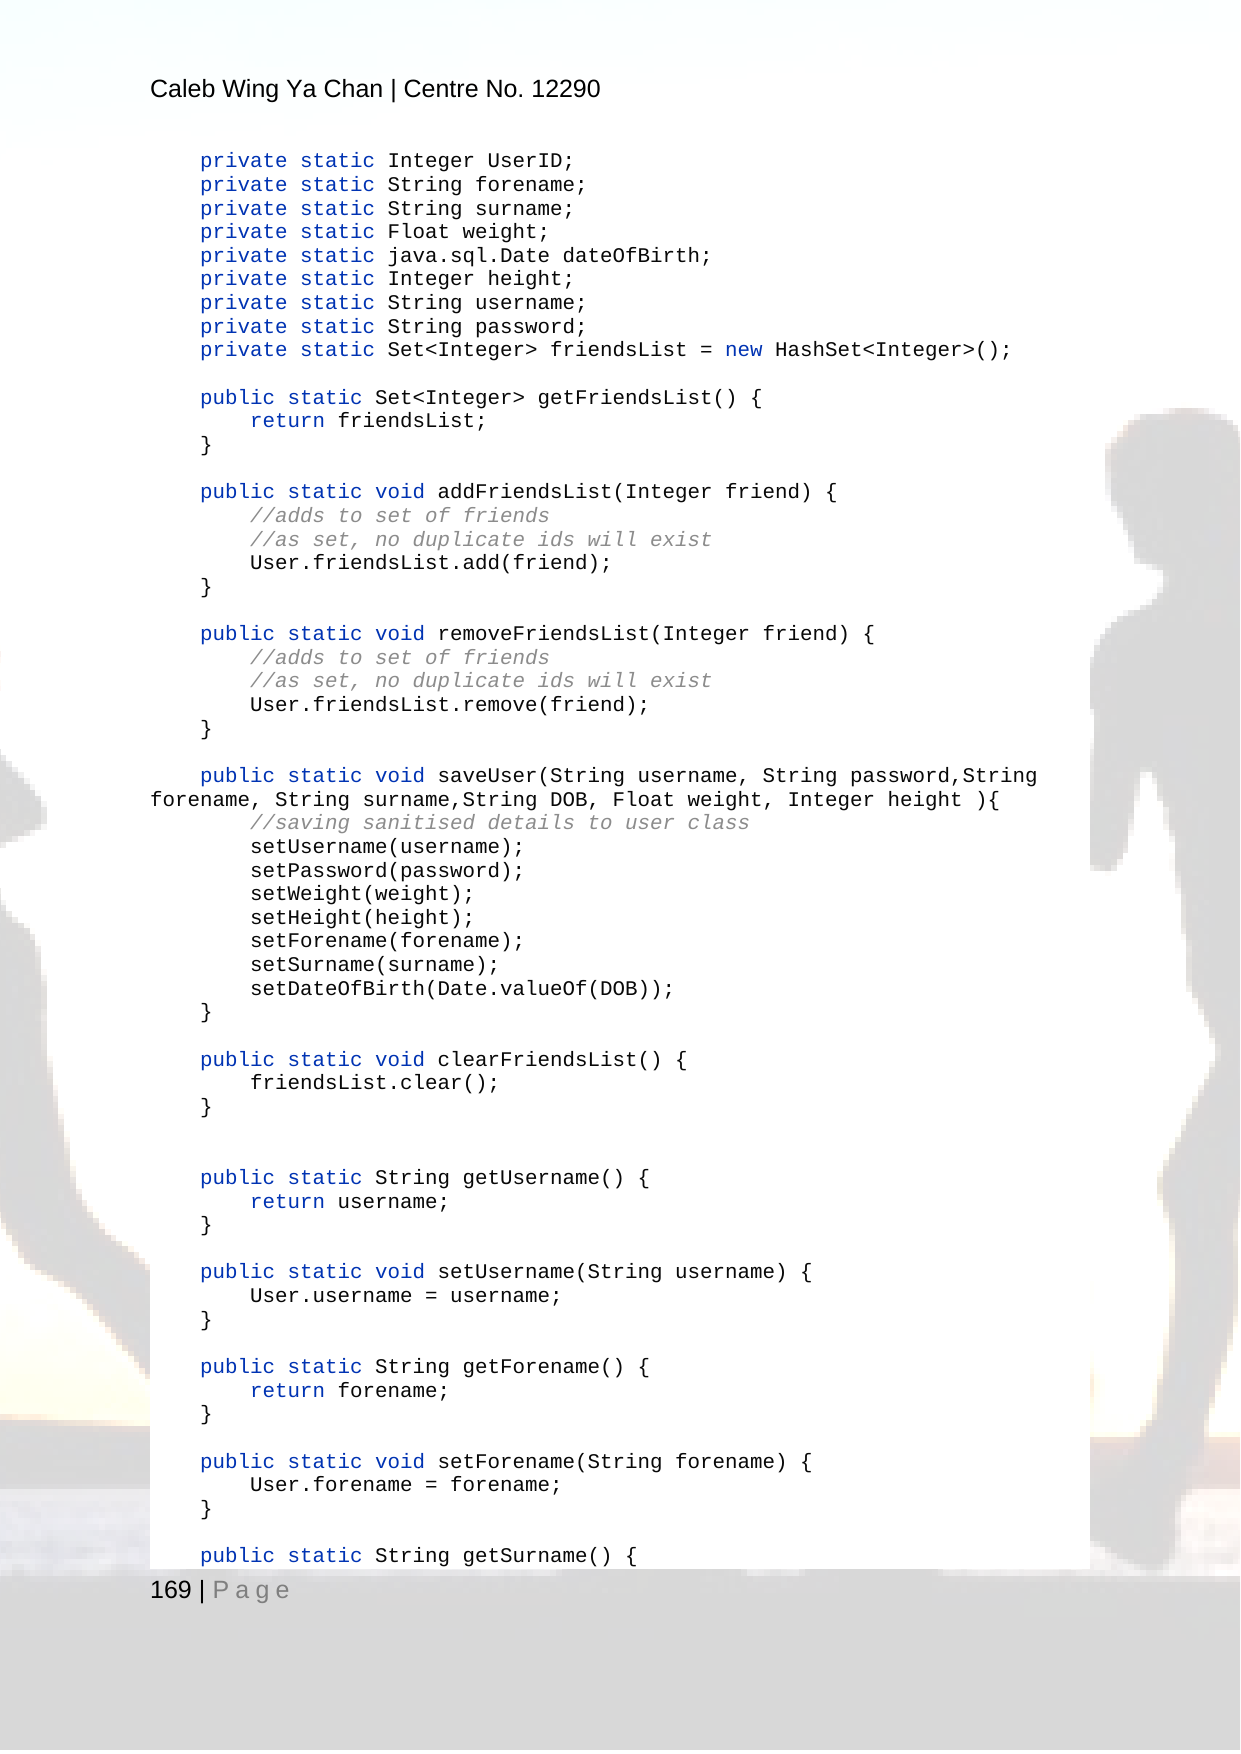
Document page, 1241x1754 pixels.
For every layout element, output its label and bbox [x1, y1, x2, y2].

text [150, 150, 1090, 1569]
